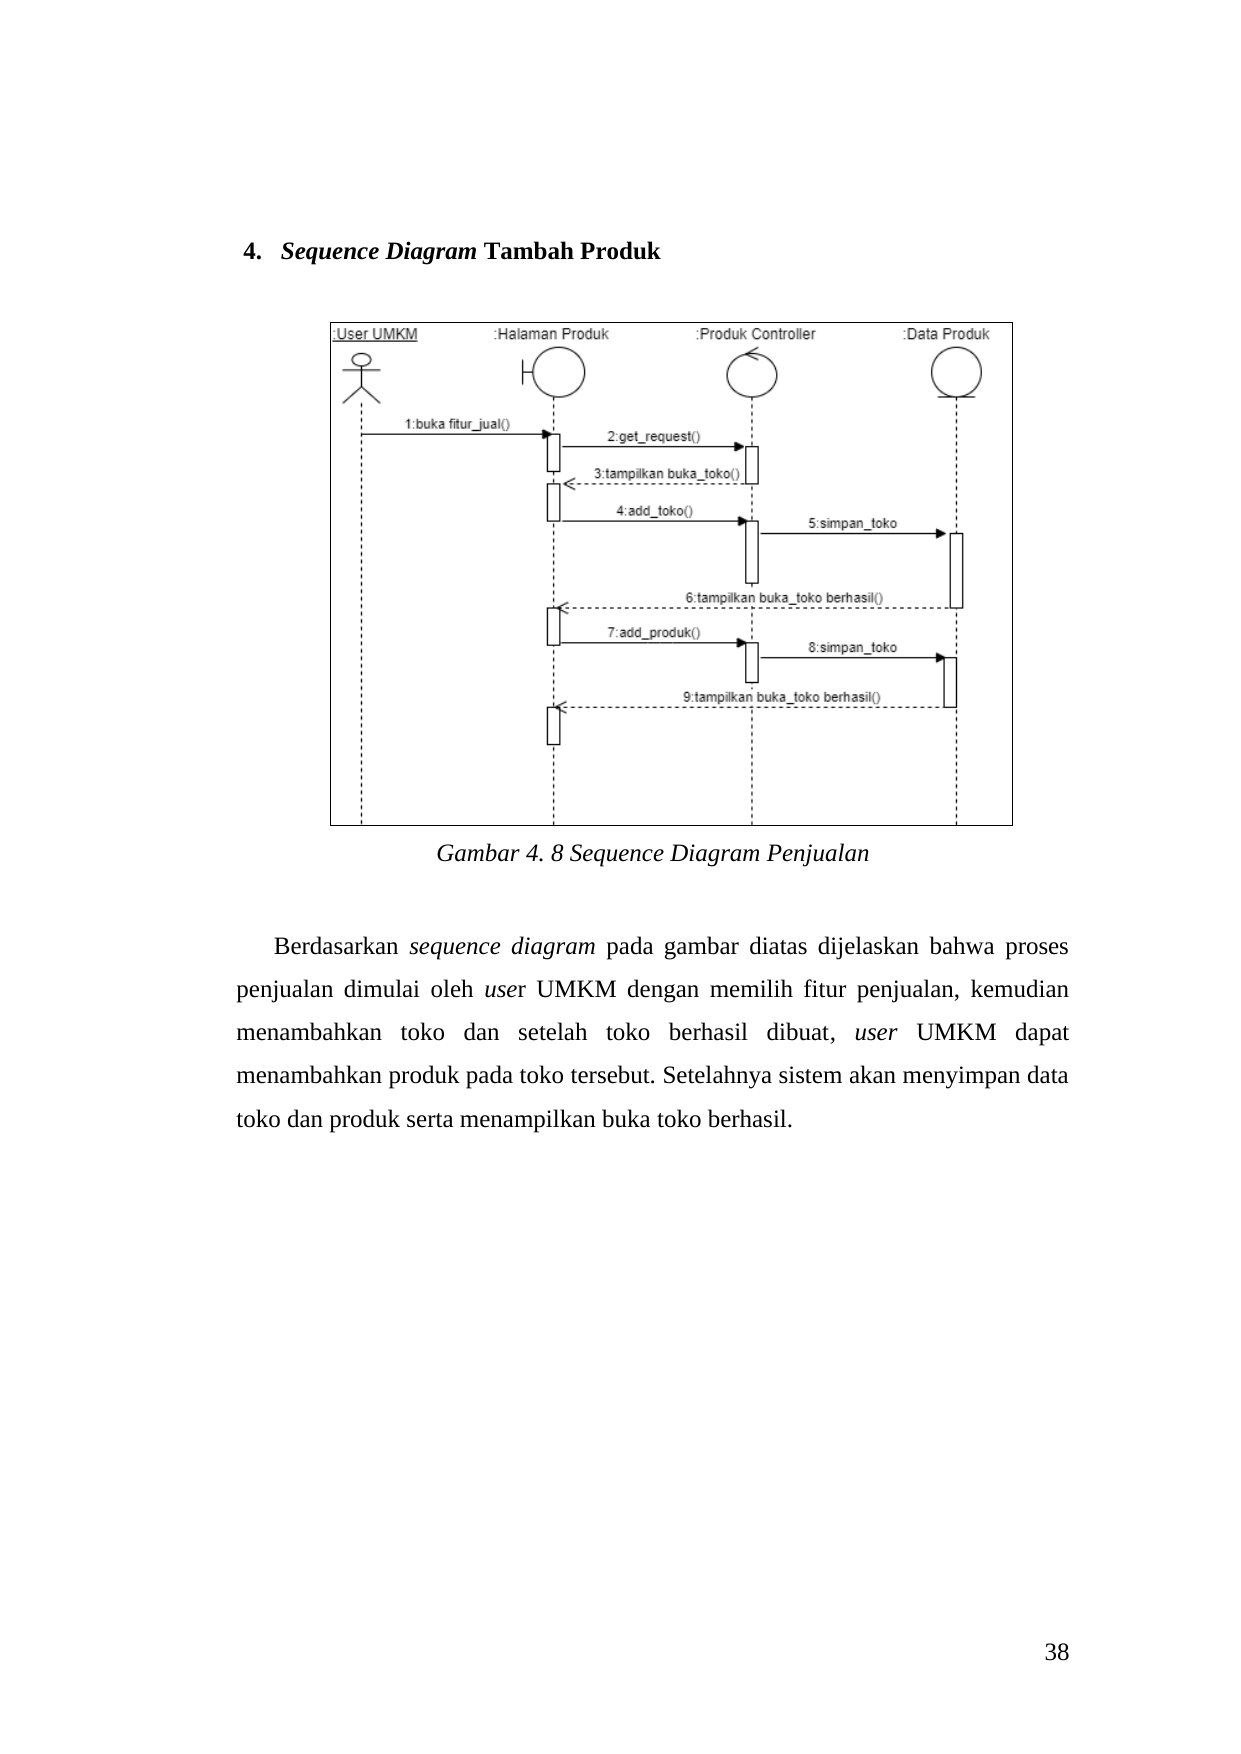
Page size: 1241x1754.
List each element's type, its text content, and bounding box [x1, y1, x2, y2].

list Sequence Diagram Tambah Produk [243, 236, 1069, 265]
picture [331, 323, 1012, 825]
text Berdasarkan sequence diagram pada gambar diatas dijelaskan bahwa proses penjualan dimulai oleh user UMKM dengan memilih fitur penjualan, kemudian menambahkan toko dan setelah toko berhasil dibuat, user UMKM dapat menambahkan produk pada toko tersebut. Setelahnya sistem akan menyimpan data toko dan produk serta menampilkan buka toko berhasil. [236, 931, 1069, 1132]
text Gambar 4. 8 Sequence Diagram Penjualan [236, 838, 1069, 867]
